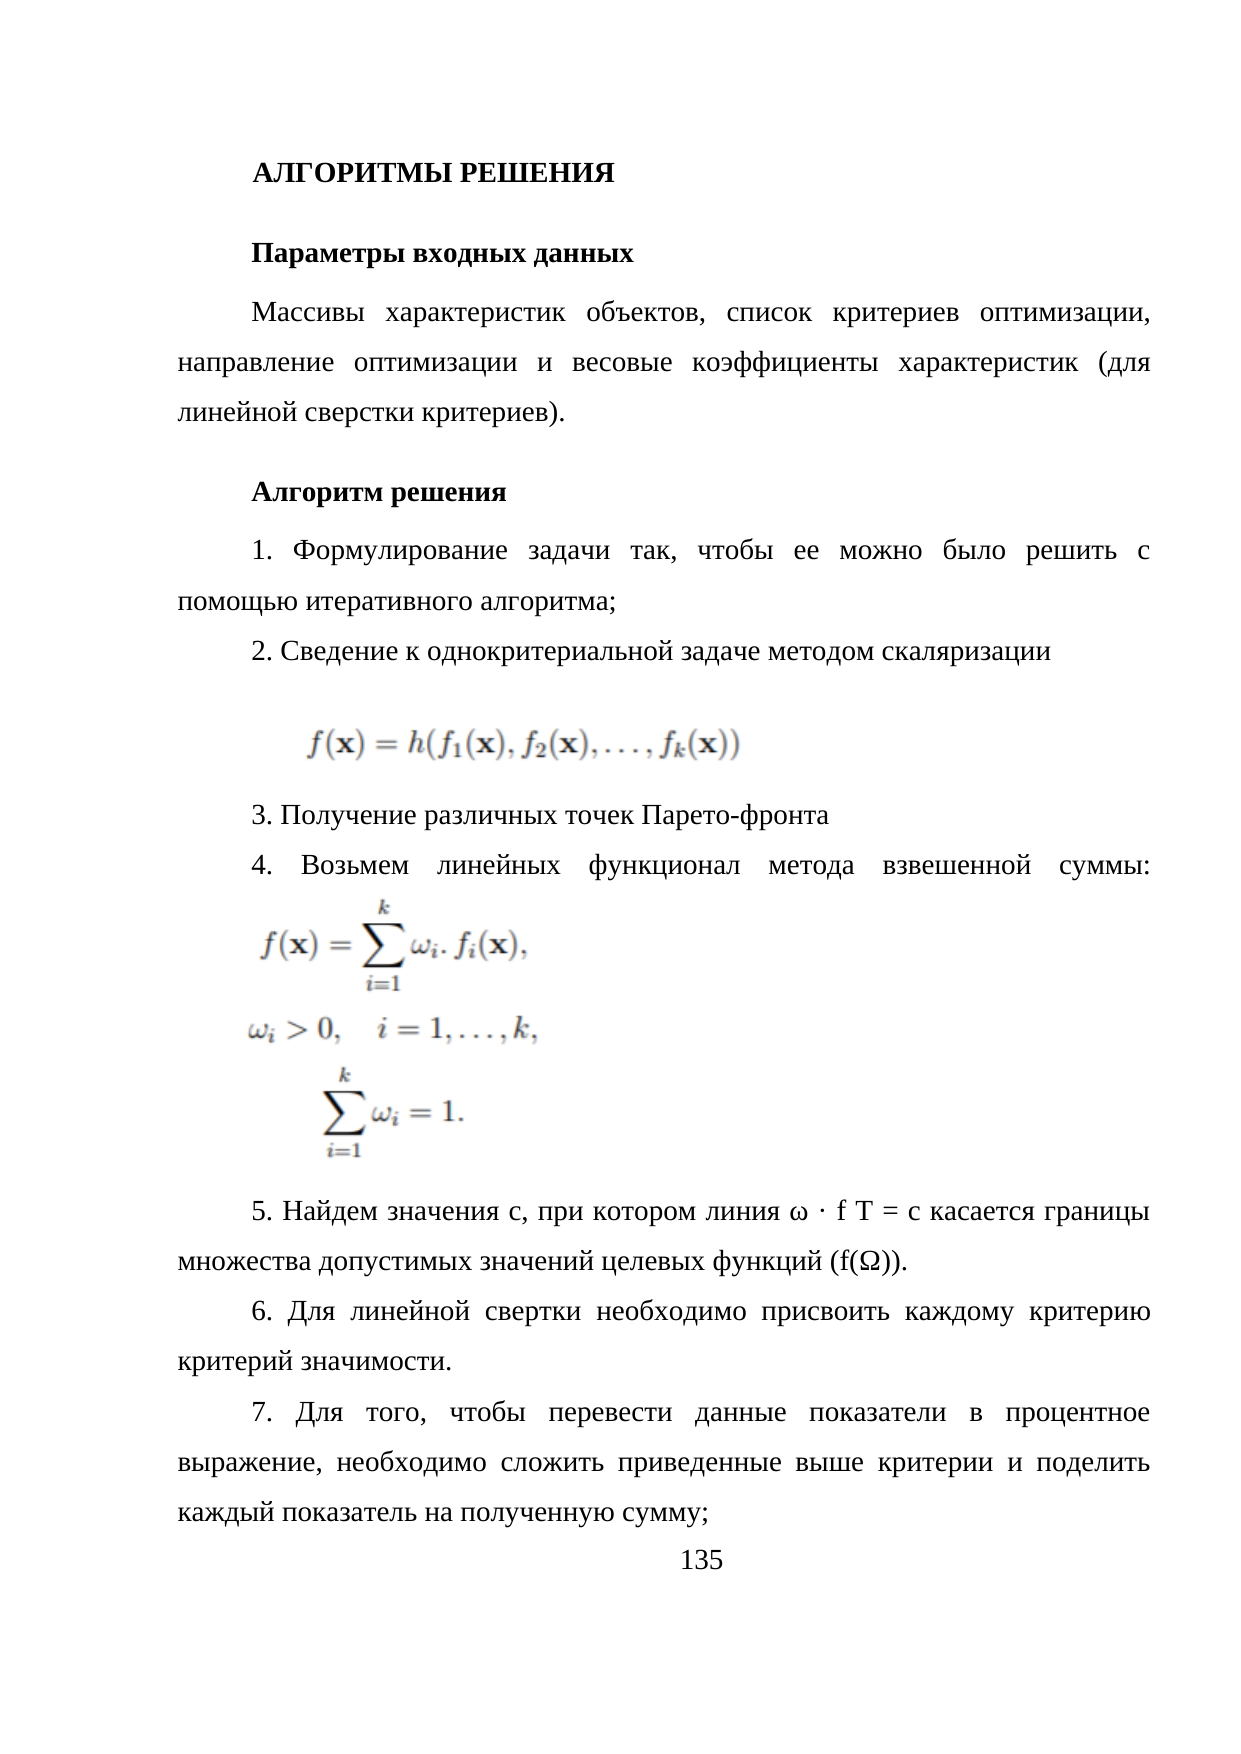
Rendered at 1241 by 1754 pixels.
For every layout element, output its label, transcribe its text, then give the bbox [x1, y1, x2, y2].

text 1. Формулирование задачи так, чтобы ее можно было решить с помощью итеративного алгоритма; [177, 532, 1152, 616]
subtitle Параметры входных данных [177, 235, 1152, 269]
subtitle Алгоритм решения [177, 474, 1152, 507]
text Массивы характеристик объектов, список критериев оптимизации, направление оптимизации и весовые коэффициенты характеристик (для линейной сверстки критериев). [177, 294, 1152, 428]
text 3. Получение различных точек Парето-фронта [177, 797, 1152, 831]
subtitle АЛГОРИТМЫ РЕШЕНИЯ [252, 156, 1152, 189]
picture [177, 897, 589, 1176]
picture [251, 683, 770, 781]
text 2. Сведение к однокритериальной задаче методом скаляризации [177, 633, 1152, 667]
text 7. Для того, чтобы перевести данные показатели в процентное выражение, необходимо сложить приведенные выше критерии и поделить каждый показатель на полученную сумму; [177, 1394, 1152, 1528]
text 6. Для линейной свертки необходимо присвоить каждому критерию критерий значимости. [177, 1293, 1152, 1377]
text 5. Найдем значения c, при котором линия ω · f T = c касается границы множества допустимых значений целевых функций (f(Ω)). [177, 1193, 1152, 1276]
